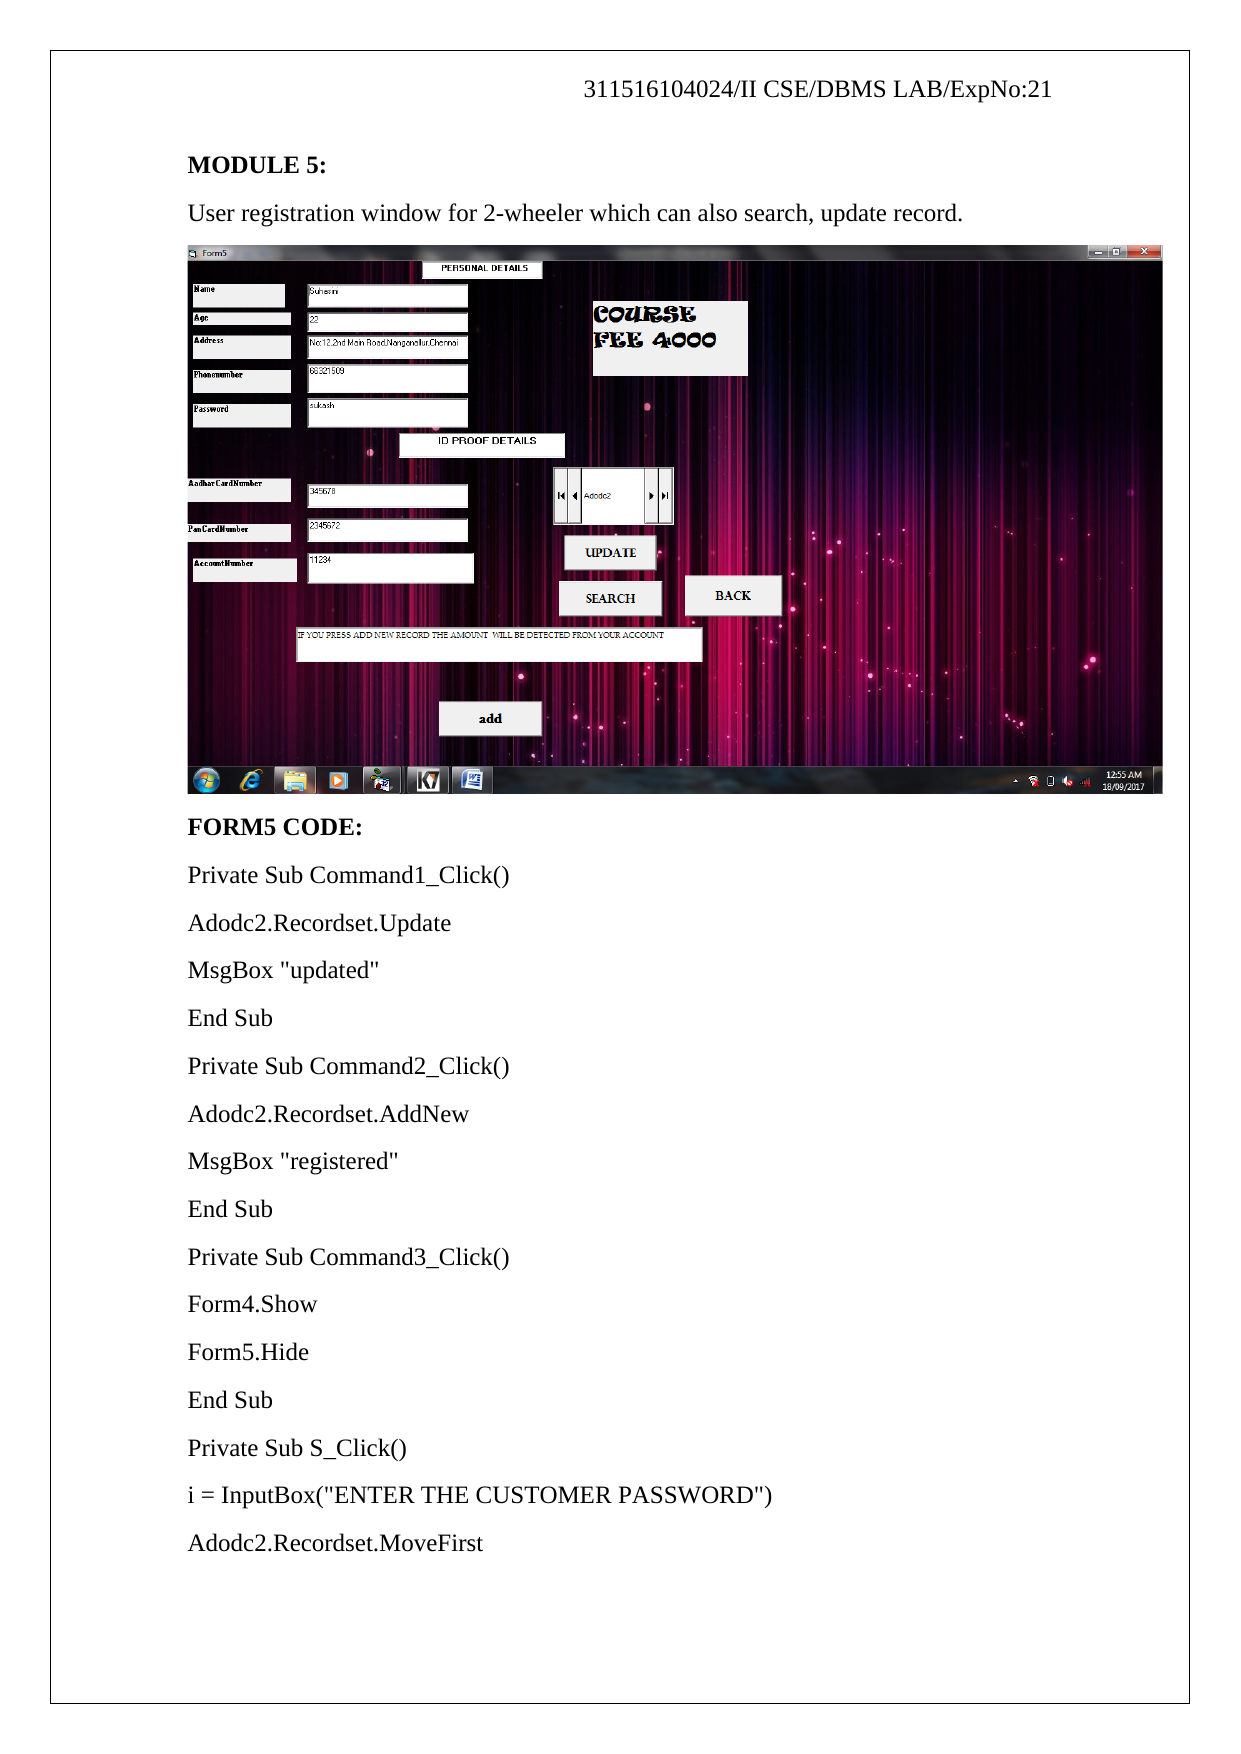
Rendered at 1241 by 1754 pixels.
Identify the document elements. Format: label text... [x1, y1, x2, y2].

text Private Sub Command2_Click() [187, 1051, 1053, 1080]
picture [187, 245, 1163, 794]
text i = InputBox("ENTER THE CUSTOMER PASSWORD") [187, 1480, 1053, 1509]
text MsgBox "registered" [187, 1146, 1053, 1175]
text End Sub [187, 1003, 1053, 1032]
text Adodc2.Recordset.MoveFirst [187, 1528, 1053, 1557]
text End Sub [187, 1194, 1053, 1223]
text Form4.Show [187, 1289, 1053, 1318]
text Private Sub Command1_Click() [187, 860, 1053, 889]
text End Sub [187, 1385, 1053, 1414]
text FORM5 CODE: [187, 812, 1053, 841]
text MODULE 5: [187, 150, 1053, 179]
text User registration window for 2-wheeler which can also search, update record. [187, 198, 1053, 226]
text Private Sub S_Click() [187, 1433, 1053, 1461]
text Form5.Hide [187, 1337, 1053, 1366]
text MsgBox "updated" [187, 956, 1053, 984]
text Private Sub Command3_Click() [187, 1242, 1053, 1271]
text Adodc2.Recordset.Update [187, 908, 1053, 937]
text Adodc2.Recordset.AddNew [187, 1099, 1053, 1127]
